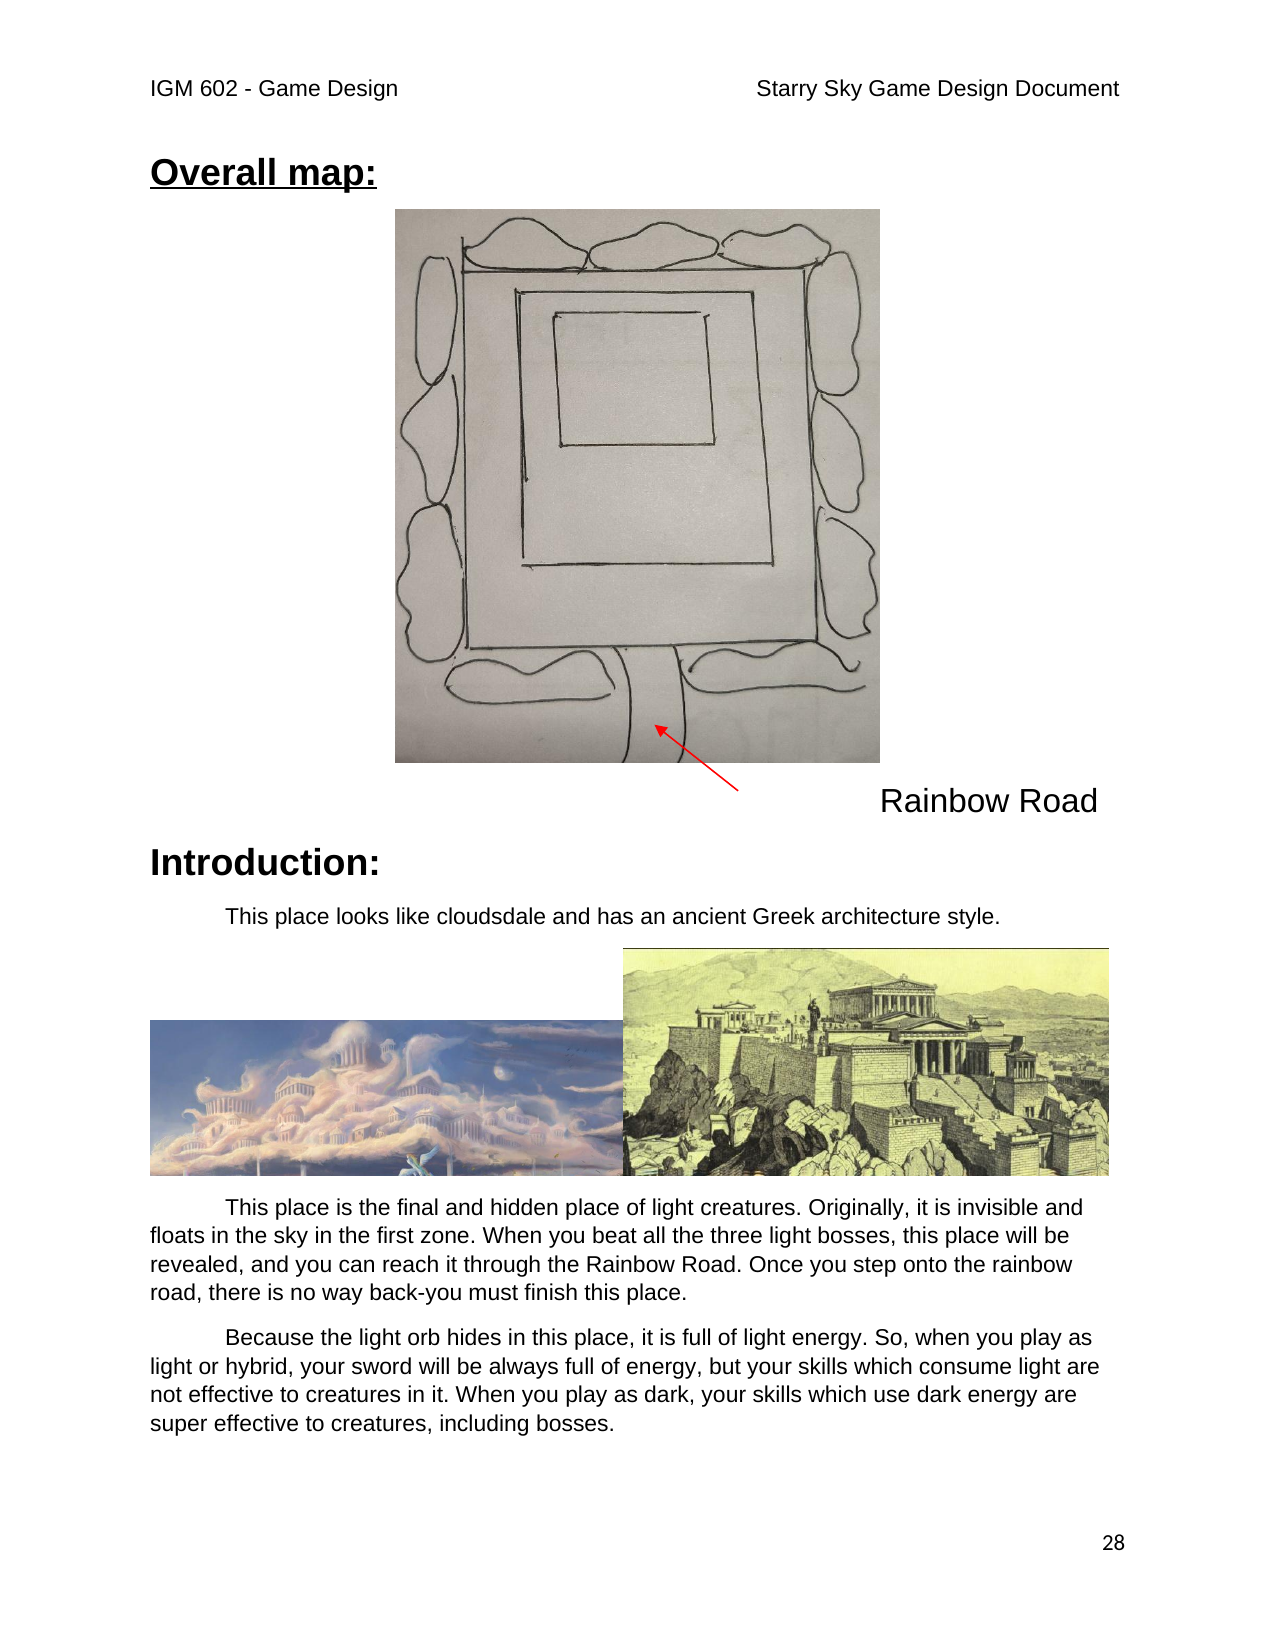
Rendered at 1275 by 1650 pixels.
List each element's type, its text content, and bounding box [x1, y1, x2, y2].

text Because the light orb hides in this place, it is full of light energy. So, when you play as light or hybrid, your sword will be always full of energy, but your skills which consume light are not effective to creatures in it. When you play as dark, your skills which use dark energy are super effective to creatures, including bosses. [150, 1324, 1125, 1436]
picture [150, 948, 1109, 1176]
picture [395, 209, 880, 763]
text Overall map: [150, 150, 1125, 193]
text This place looks like cloudsdale and has an ancient Greek architecture style. [150, 903, 1125, 929]
text Rainbow Road [150, 782, 1125, 820]
text Introduction: [150, 840, 1125, 883]
text This place is the final and hidden place of light creatures. Originally, it is invisible and floats in the sky in the first zone. When you beat all the three light bosses, this place will be revealed, and you can reach it through the Rainbow Road. Once you step onto the rainbow road, there is no way back-you must finish this place. [150, 1194, 1125, 1306]
